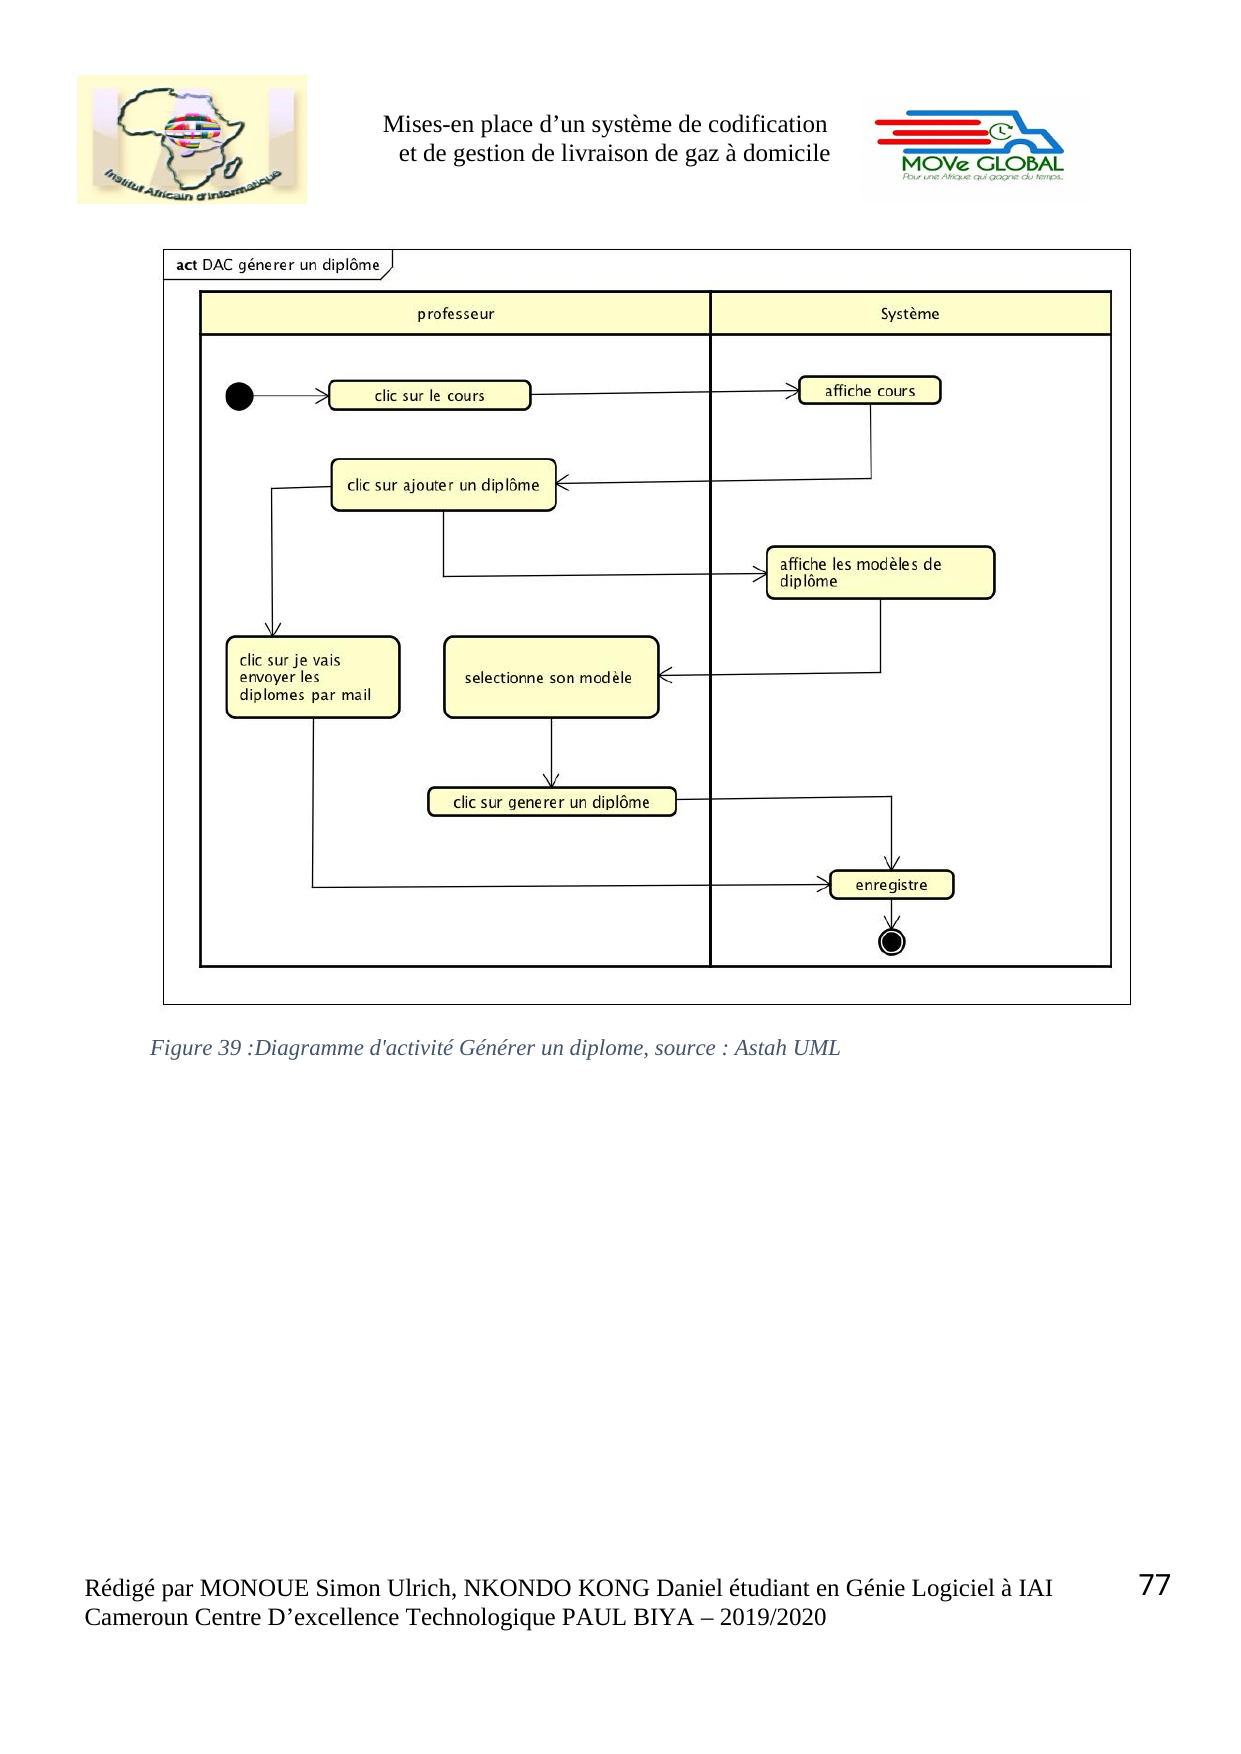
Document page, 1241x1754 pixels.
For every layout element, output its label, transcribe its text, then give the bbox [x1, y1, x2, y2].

text Figure 39 :Diagramme d'activité Générer un diplome, source : Astah UML [150, 1034, 1069, 1060]
picture [150, 237, 1142, 1016]
picture [859, 95, 1091, 204]
